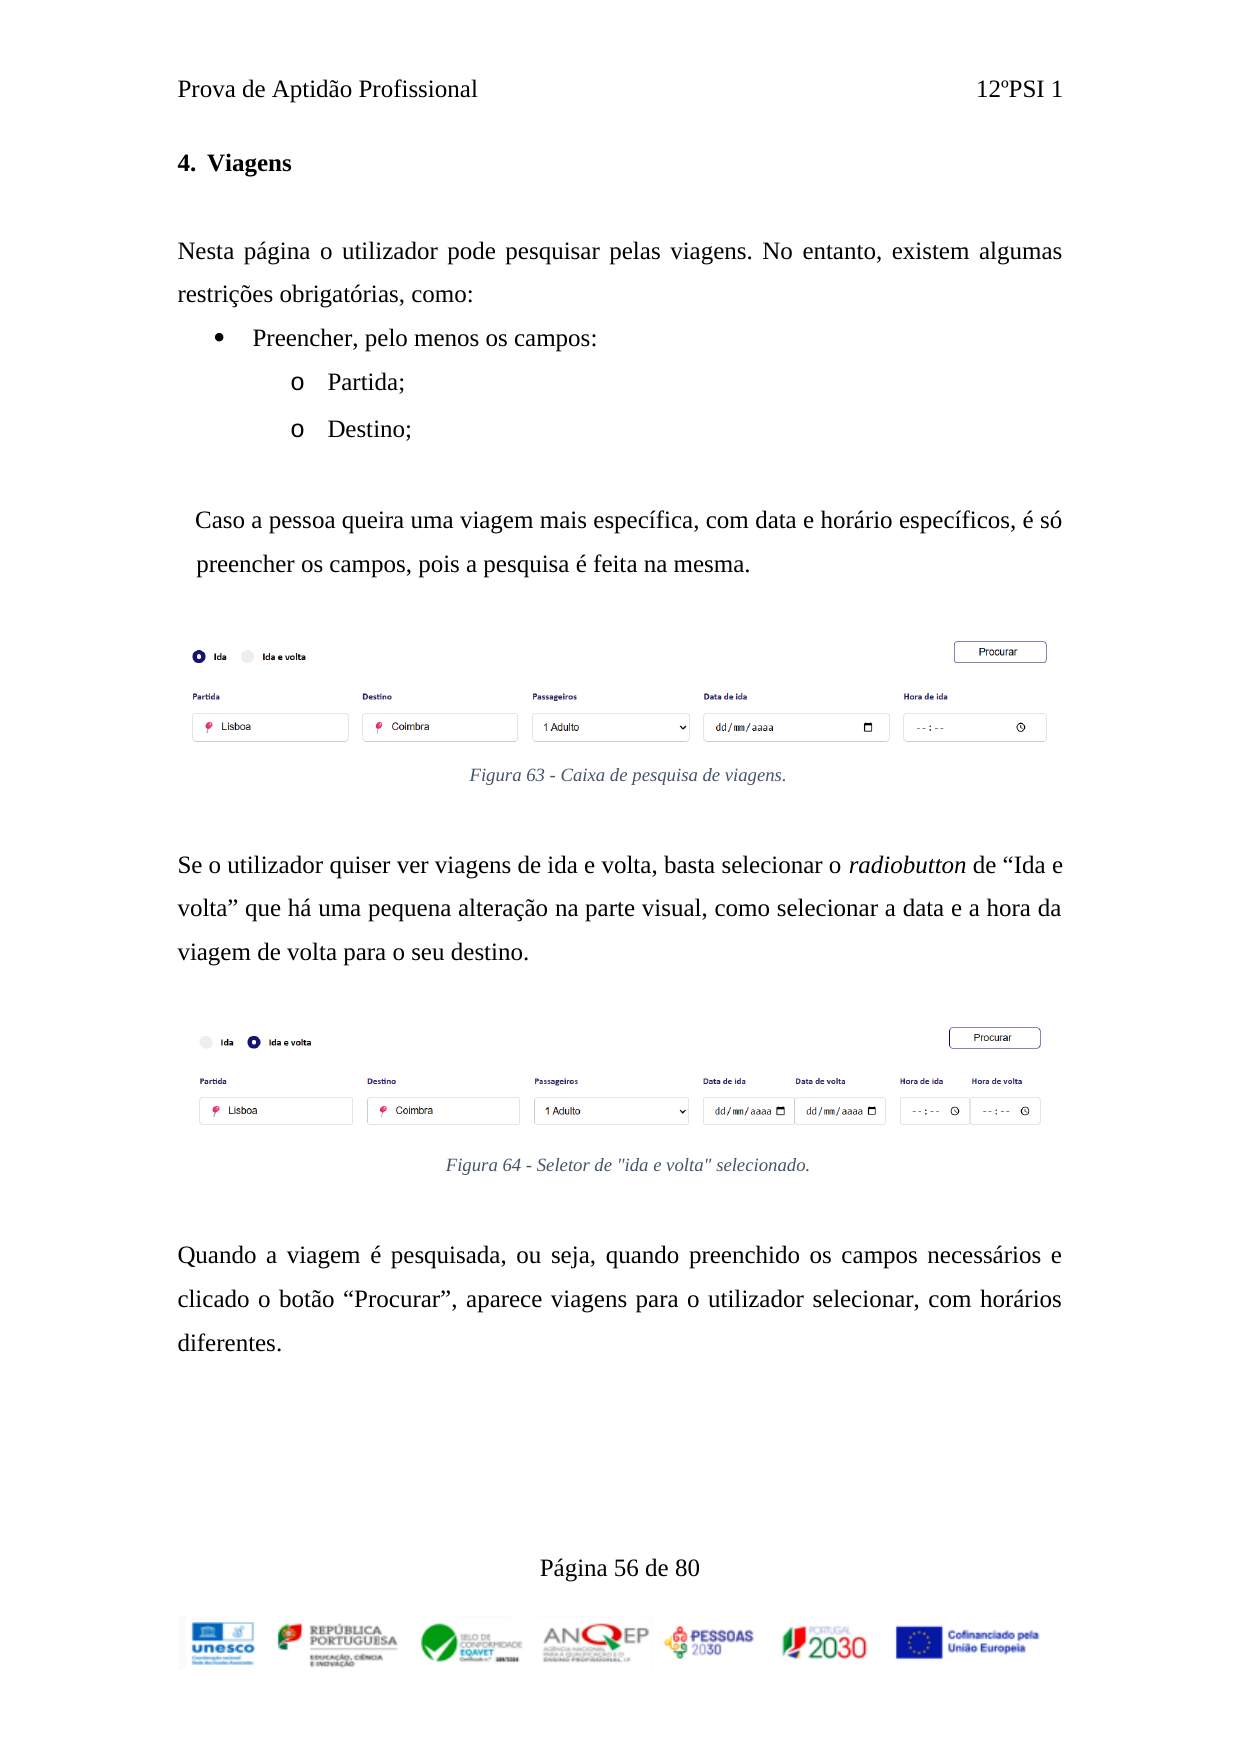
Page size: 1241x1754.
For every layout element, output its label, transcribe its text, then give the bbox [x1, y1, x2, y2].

picture [183, 636, 1057, 749]
text Figura 63 - Caixa de pesquisa de viagens. [195, 763, 1063, 785]
list Destino; [290, 414, 1063, 445]
text Se o utilizador quiser ver viagens de ida e volta, basta selecionar o radiobutton de “Ida e volta” que há uma pequena alteração na parte visual, como selecionar a data e a hora da viagem de volta para o seu destino. [177, 850, 1063, 966]
picture [187, 1025, 1053, 1139]
text Caso a pessoa queira uma viagem mais específica, com data e horário específicos, é só preencher os campos, pois a pesquisa é feita na mesma. [195, 505, 1063, 577]
text Nesta página o utilizador pode pesquisar pelas viagens. No entanto, existem algumas restrições obrigatórias, como: [177, 236, 1063, 308]
text Figura 64 - Seletor de "ida e volta" selecionado. [195, 1154, 1063, 1176]
picture [177, 1615, 1084, 1677]
list Partida; [290, 367, 1063, 398]
list Preencher, pelo menos os campos: [215, 323, 1063, 352]
text Quando a viagem é pesquisada, ou seja, quando preenchido os campos necessários e clicado o botão “Procurar”, aparece viagens para o utilizador selecionar, com horários diferentes. [177, 1241, 1063, 1357]
list Viagens [177, 148, 1063, 176]
